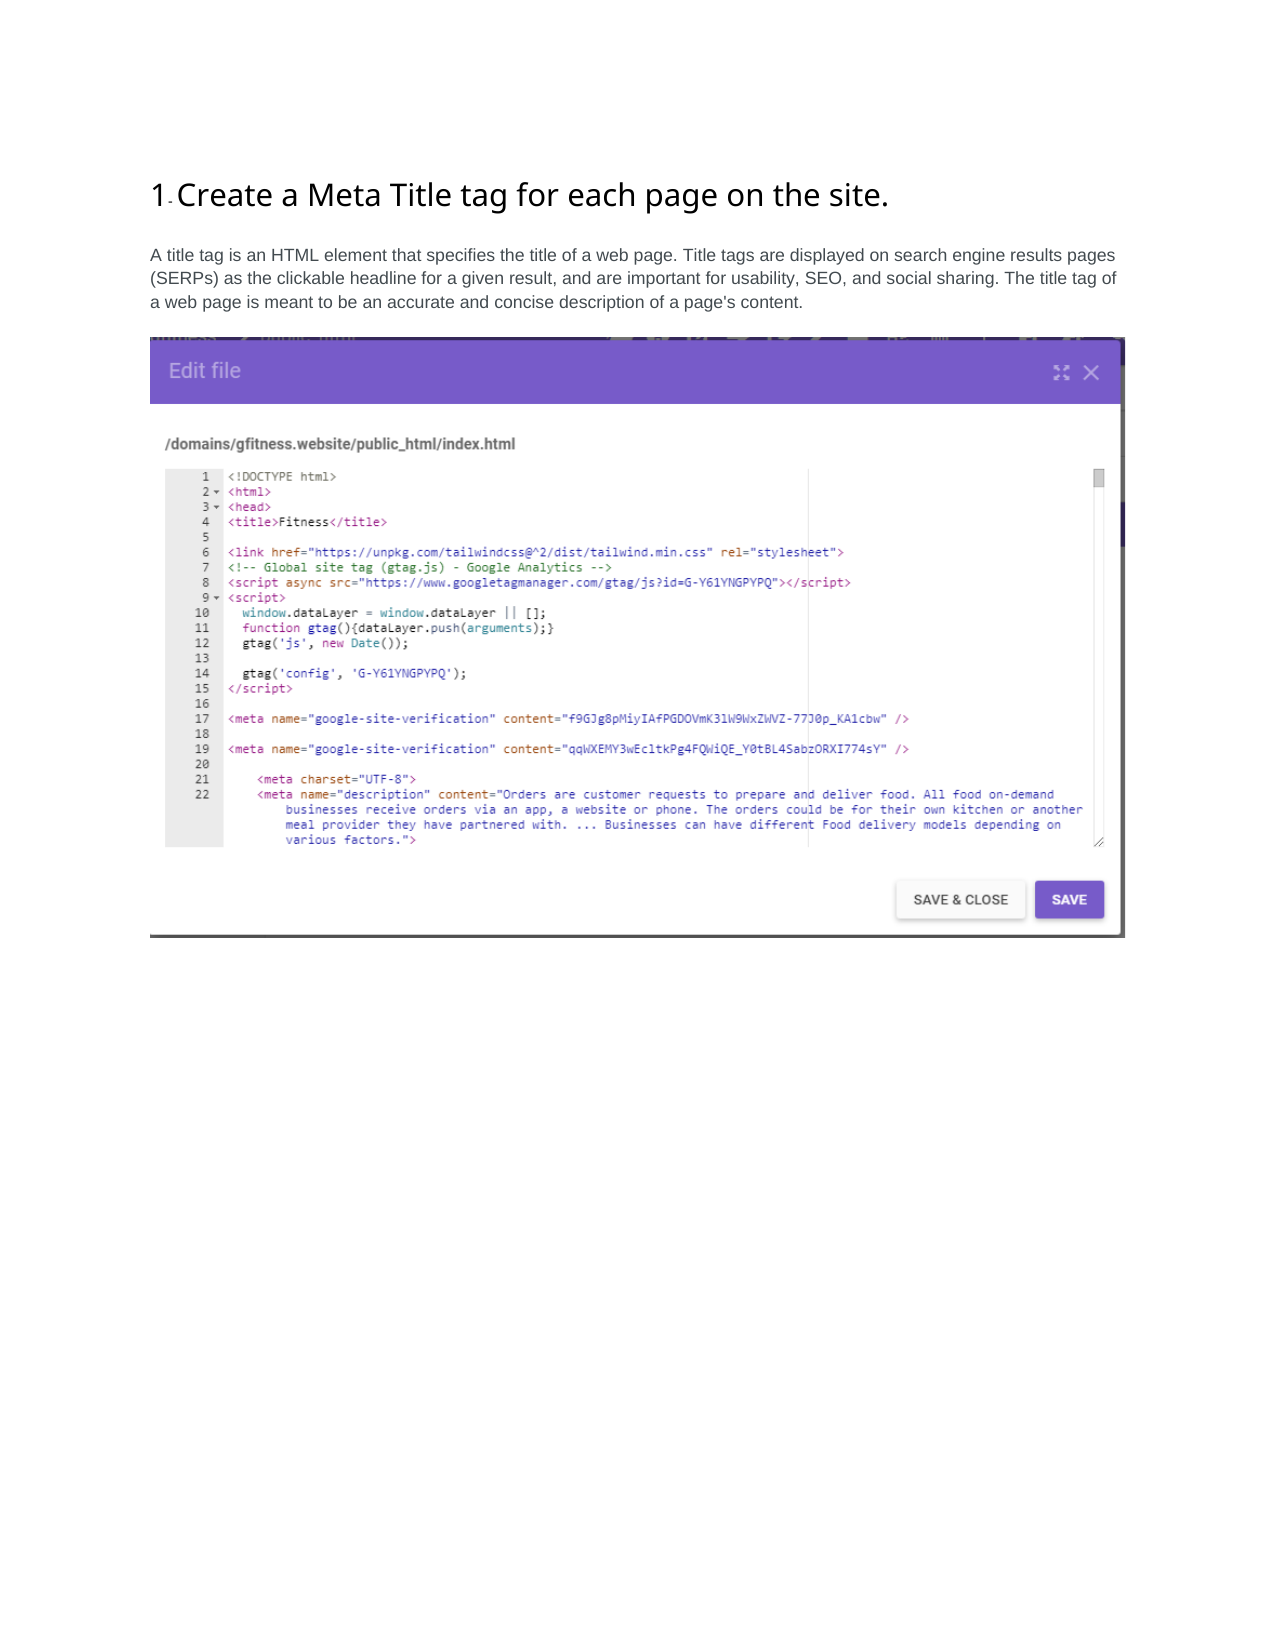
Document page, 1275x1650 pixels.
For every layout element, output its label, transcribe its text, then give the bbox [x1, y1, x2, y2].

text 1- Create a Meta Title tag for each page on the site. [150, 173, 1125, 215]
text A title tag is an HTML element that specifies the title of a web page. Title tags are displayed on search engine results pages (SERPs) as the clickable headline for a given result, and are important for usability, SEO, and social sharing. The title tag of a web page is meant to be an accurate and concise description of a page's content. [150, 244, 1125, 312]
picture [150, 337, 1125, 938]
